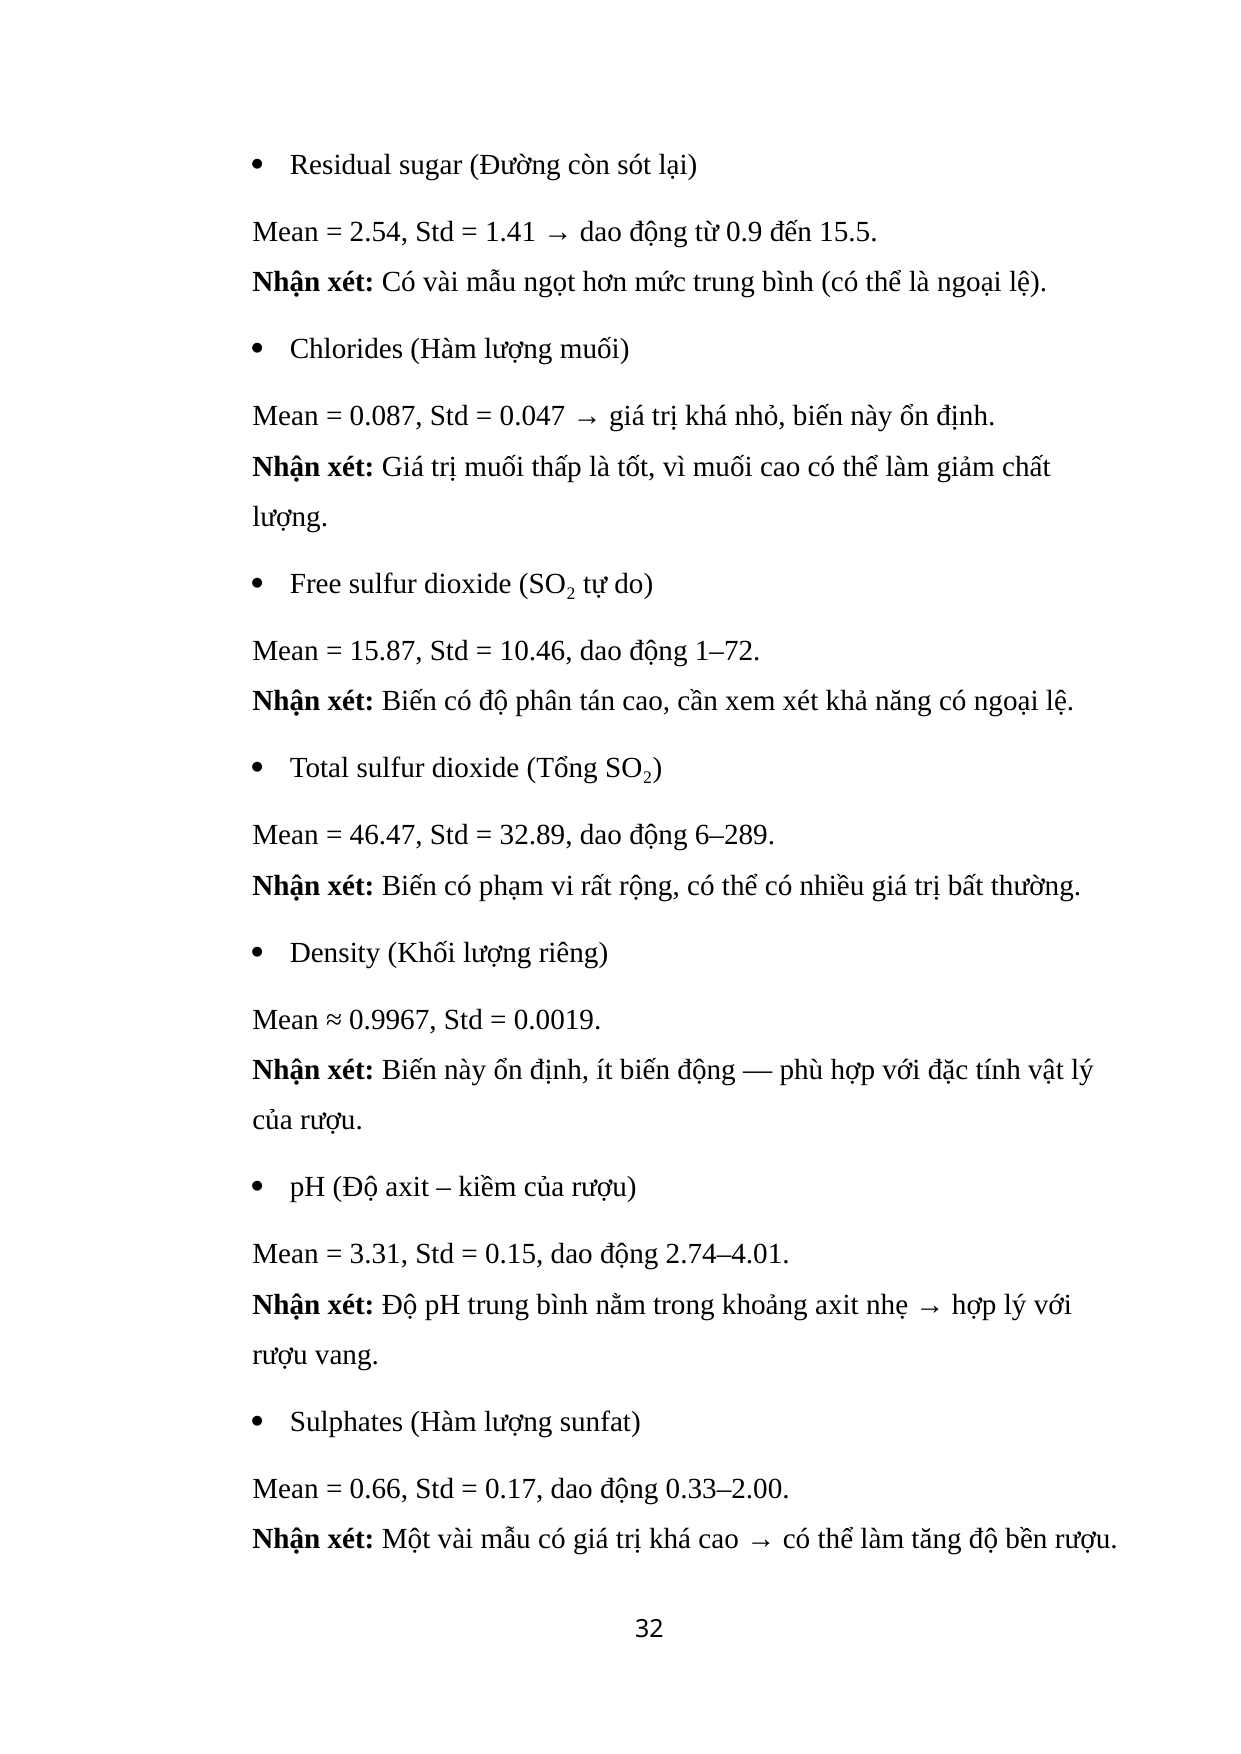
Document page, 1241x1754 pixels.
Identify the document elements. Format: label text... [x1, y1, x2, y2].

list Total sulfur dioxide (Tổng SO₂) [252, 750, 1122, 784]
list Residual sugar (Đường còn sót lại) [252, 147, 1122, 181]
list pH (Độ axit – kiềm của rượu) [252, 1169, 1122, 1203]
list Density (Khối lượng riêng) [252, 935, 1122, 968]
text Mean = 3.31, Std = 0.15, dao động 2.74–4.01. Nhận xét: Độ pH trung bình nằm trong khoảng axit nhẹ → hợp lý với rượu vang. [252, 1237, 1122, 1371]
text Mean = 0.66, Std = 0.17, dao động 0.33–2.00. Nhận xét: Một vài mẫu có giá trị khá cao → có thể làm tăng độ bền rượu. [252, 1471, 1122, 1555]
list Chlorides (Hàm lượng muối) [252, 331, 1122, 365]
text Mean = 2.54, Std = 1.41 → dao động từ 0.9 đến 15.5. Nhận xét: Có vài mẫu ngọt hơn mức trung bình (có thể là ngoại lệ). [252, 214, 1122, 298]
list Sulphates (Hàm lượng sunfat) [252, 1404, 1122, 1438]
text Mean = 0.087, Std = 0.047 → giá trị khá nhỏ, biến này ổn định. Nhận xét: Giá trị muối thấp là tốt, vì muối cao có thể làm giảm chất lượng. [252, 398, 1122, 533]
list Free sulfur dioxide (SO₂ tự do) [252, 566, 1122, 600]
text Mean ≈ 0.9967, Std = 0.0019. Nhận xét: Biến này ổn định, ít biến động — phù hợp với đặc tính vật lý của rượu. [252, 1002, 1122, 1136]
text Mean = 15.87, Std = 10.46, dao động 1–72. Nhận xét: Biến có độ phân tán cao, cần xem xét khả năng có ngoại lệ. [252, 633, 1122, 717]
text Mean = 46.47, Std = 32.89, dao động 6–289. Nhận xét: Biến có phạm vi rất rộng, có thể có nhiều giá trị bất thường. [252, 817, 1122, 901]
